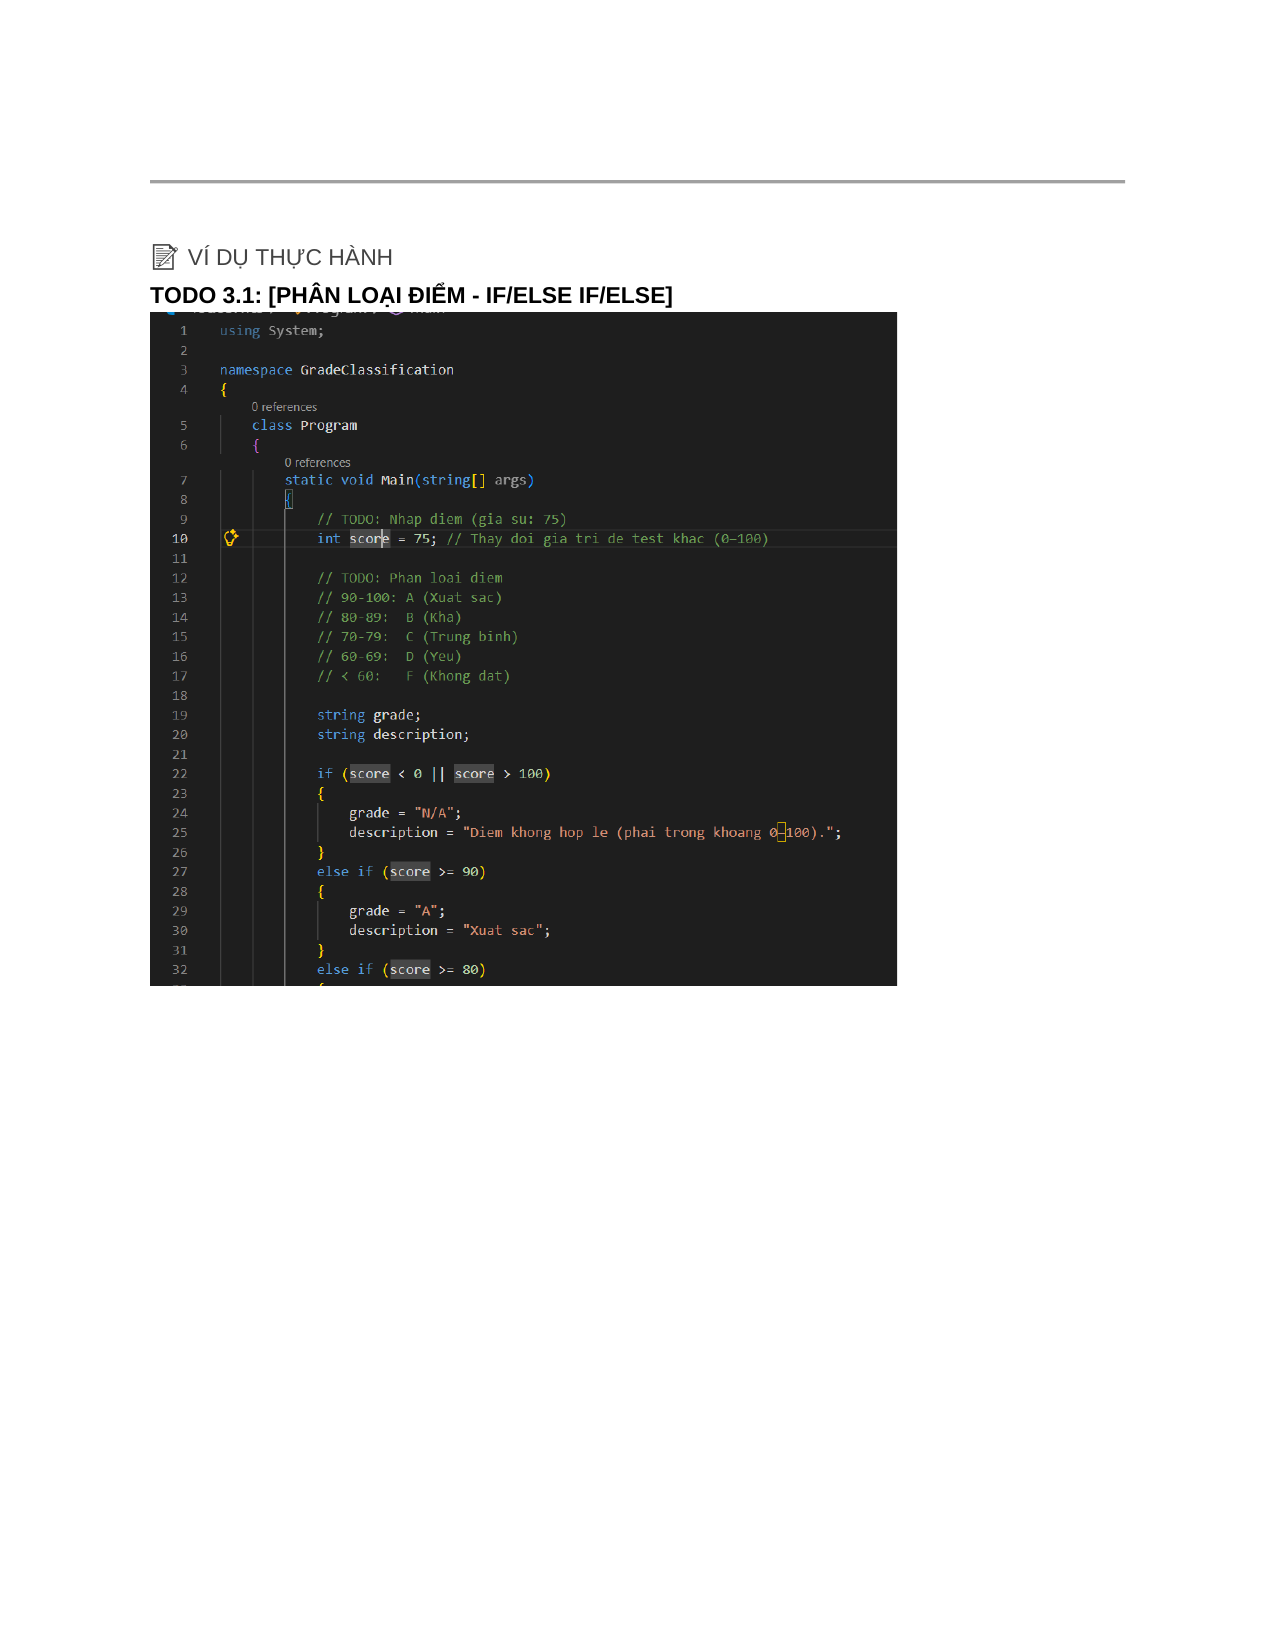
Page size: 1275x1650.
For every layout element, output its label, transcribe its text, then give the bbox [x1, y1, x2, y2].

subtitle 📝 VÍ DỤ THỰC HÀNH [154, 244, 1125, 270]
text TODO 3.1: [PHÂN LOẠI ĐIỂM - IF/ELSE IF/ELSE] [150, 282, 1125, 309]
picture [150, 312, 898, 986]
